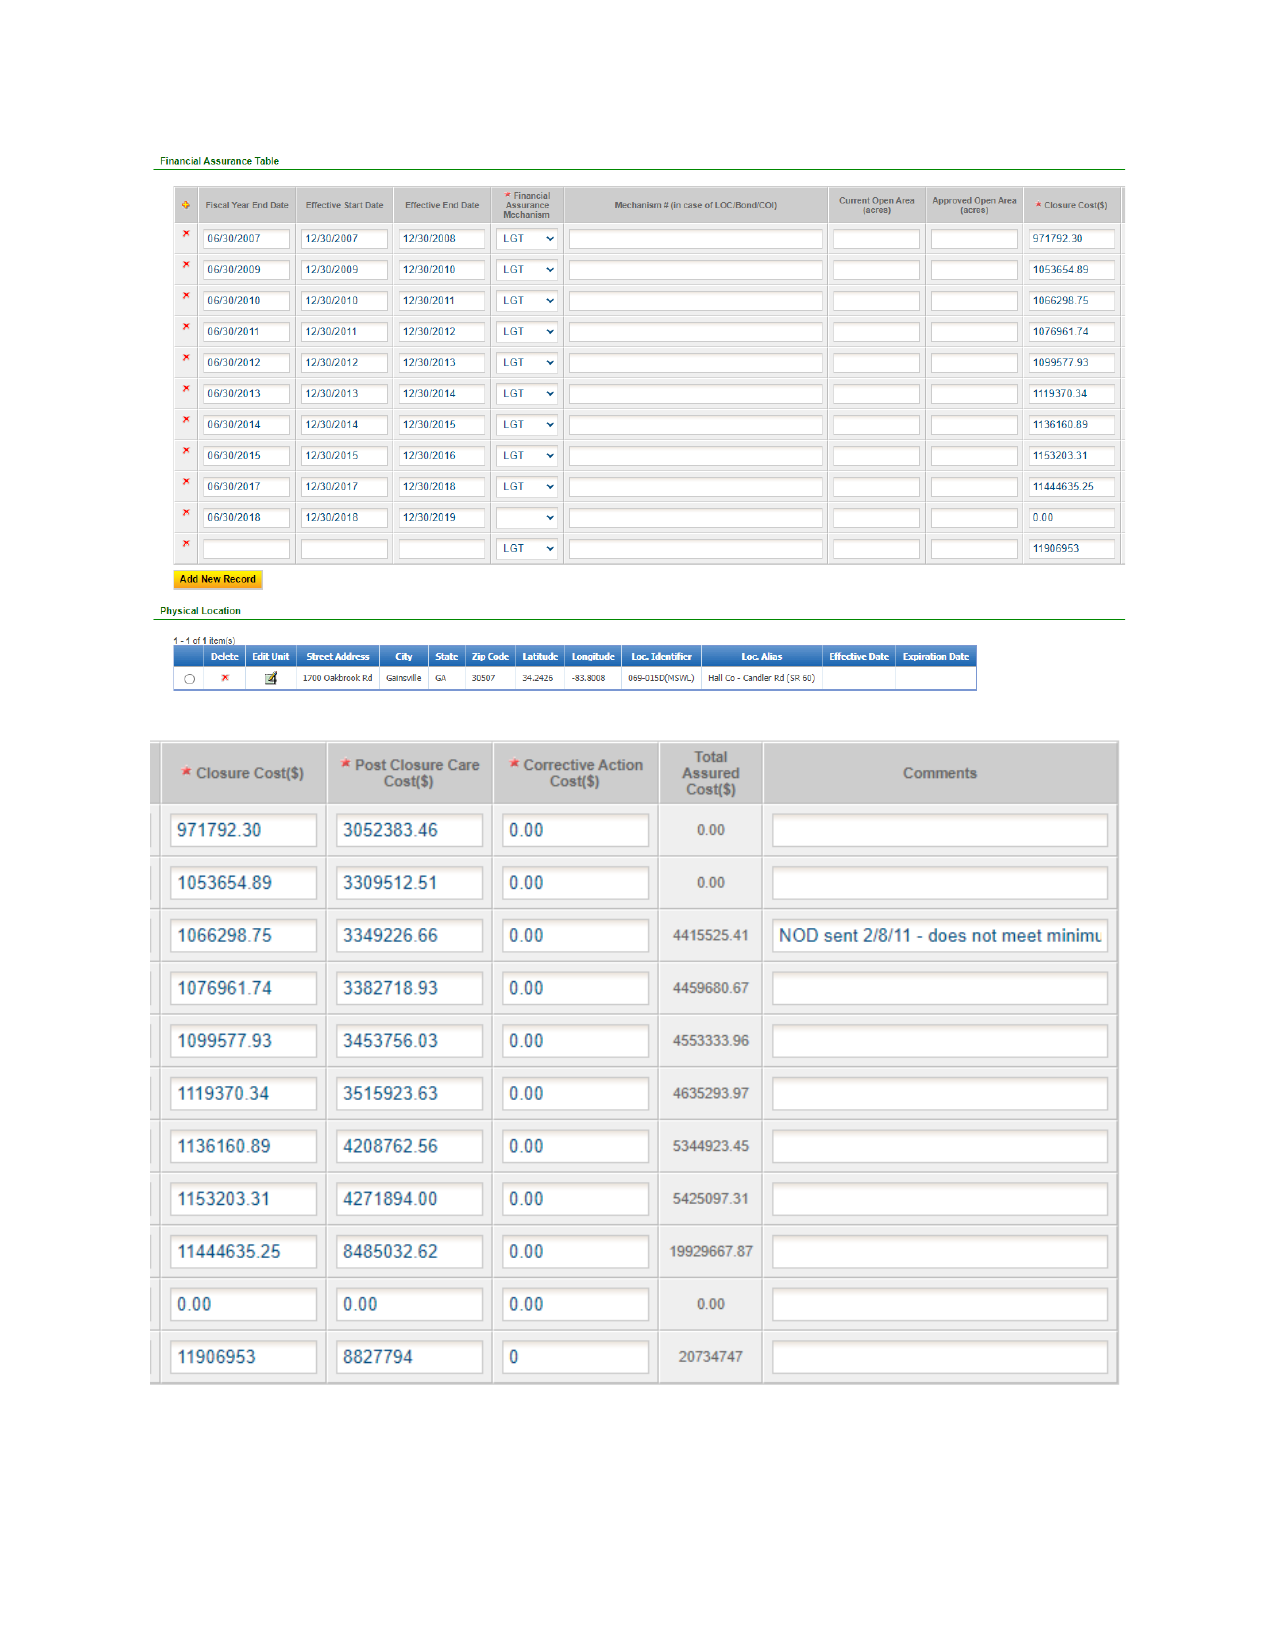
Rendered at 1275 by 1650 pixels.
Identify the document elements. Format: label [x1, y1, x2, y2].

picture [150, 150, 1125, 695]
picture [150, 719, 1125, 1412]
